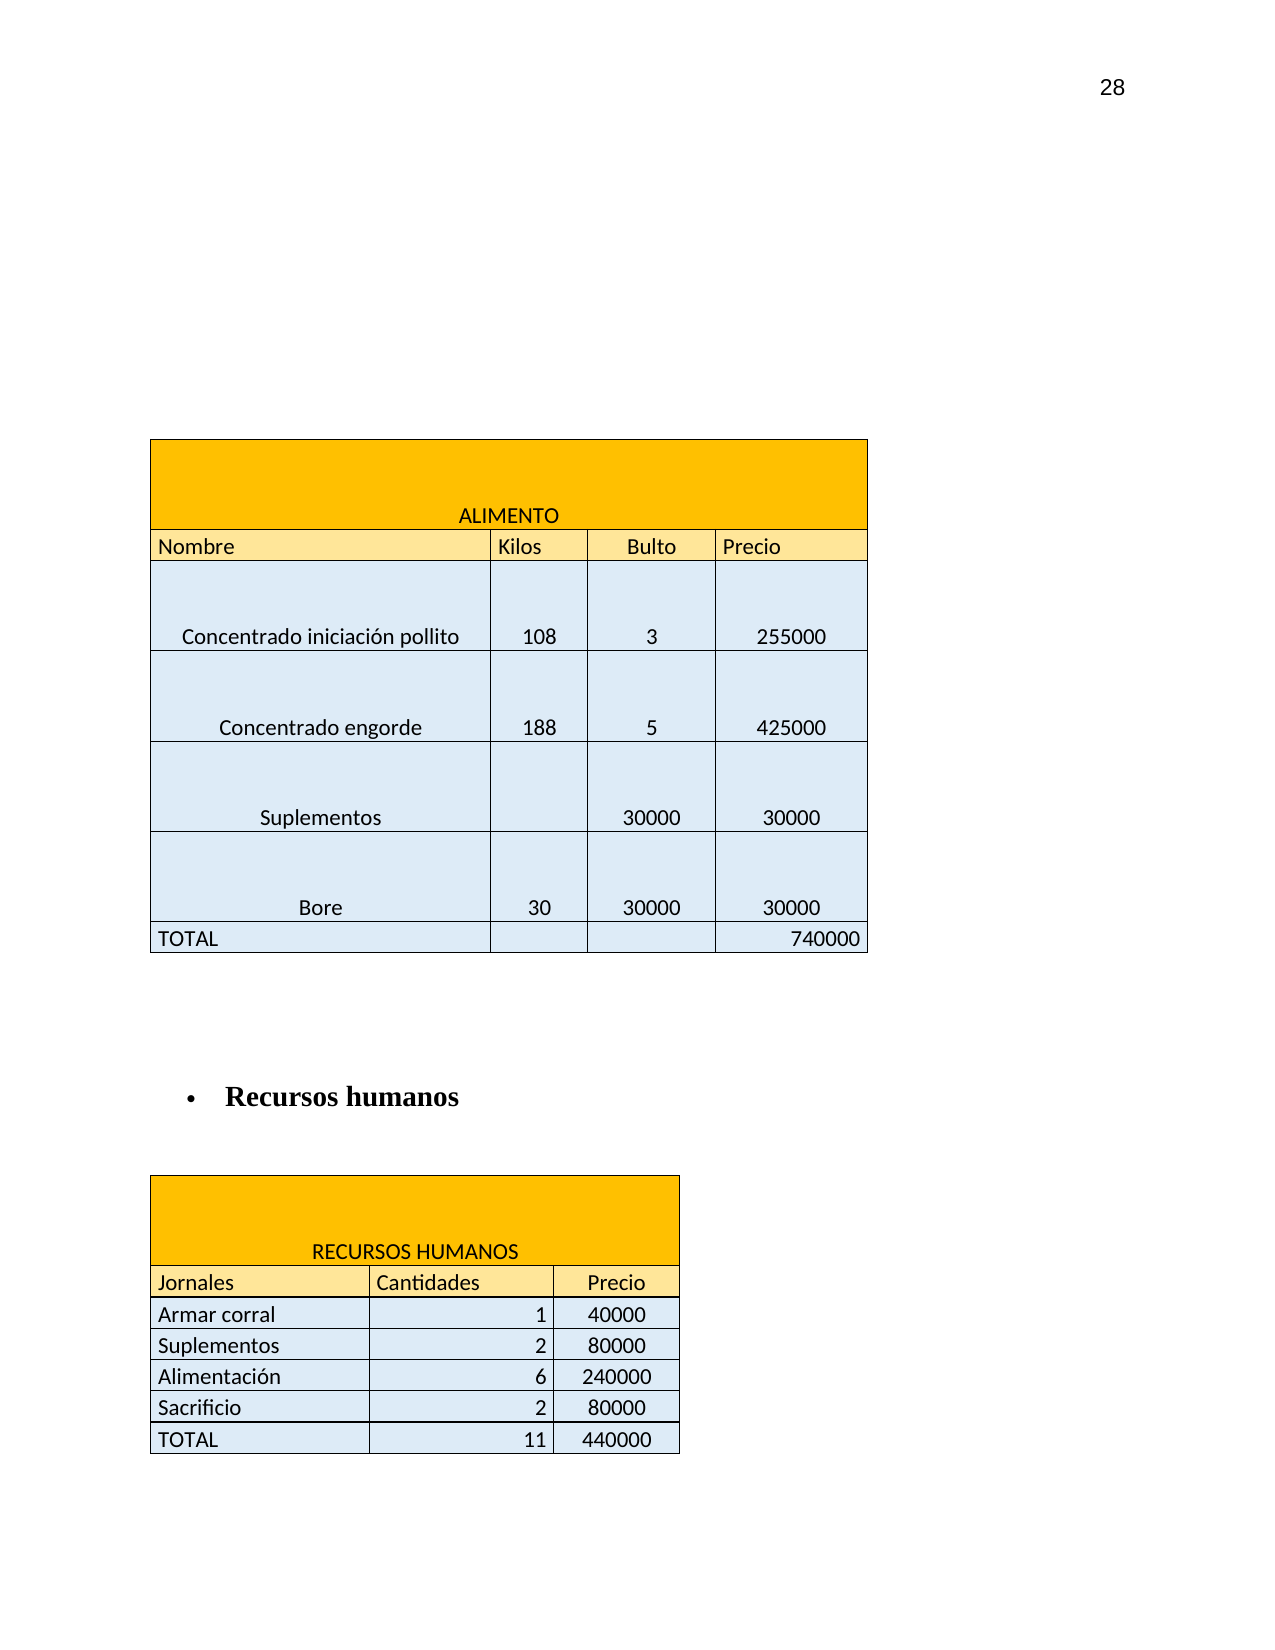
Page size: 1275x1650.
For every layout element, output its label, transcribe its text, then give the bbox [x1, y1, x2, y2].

table_cell 740000 [716, 922, 867, 952]
table_cell Jornales [151, 1266, 369, 1296]
table_cell 255000 [716, 561, 867, 650]
table_cell 425000 [716, 651, 867, 741]
table_cell TOTAL [151, 922, 490, 952]
table_cell Nombre [151, 530, 490, 560]
table_cell Armar corral [151, 1298, 369, 1328]
table_cell 240000 [554, 1360, 679, 1390]
table_cell 1 [370, 1298, 553, 1328]
table_cell 30000 [588, 832, 715, 921]
table_cell 2 [370, 1391, 553, 1421]
table_cell Precio [554, 1266, 679, 1296]
table_cell Precio [716, 530, 867, 560]
table_cell 80000 [554, 1329, 679, 1359]
list Recursos humanos [187, 1079, 1125, 1112]
table_cell [588, 922, 715, 952]
table_cell 188 [491, 651, 587, 741]
table_cell 2 [370, 1329, 553, 1359]
table_cell TOTAL [151, 1423, 369, 1453]
table_cell Bulto [588, 530, 715, 560]
table_cell 440000 [554, 1423, 679, 1453]
table_cell Sacrificio [151, 1391, 369, 1421]
table_cell 30000 [588, 742, 715, 831]
table_cell Bore [151, 832, 490, 921]
table_cell [491, 742, 587, 831]
table_cell 30000 [716, 832, 867, 921]
table_header RECURSOS HUMANOS [151, 1176, 679, 1265]
table_header ALIMENTO [151, 440, 867, 529]
table_cell 40000 [554, 1298, 679, 1328]
table_cell 5 [588, 651, 715, 741]
table_cell 80000 [554, 1391, 679, 1421]
table_cell [491, 922, 587, 952]
table_cell Cantidades [370, 1266, 553, 1296]
table_cell 108 [491, 561, 587, 650]
table_cell 30 [491, 832, 587, 921]
table_cell Kilos [491, 530, 587, 560]
table_cell 3 [588, 561, 715, 650]
table_cell 6 [370, 1360, 553, 1390]
table_cell Suplementos [151, 1329, 369, 1359]
table_cell Concentrado engorde [151, 651, 490, 741]
table_cell 30000 [716, 742, 867, 831]
table_cell Suplementos [151, 742, 490, 831]
table_cell Concentrado iniciación pollito [151, 561, 490, 650]
table_cell Alimentación [151, 1360, 369, 1390]
table_cell 11 [370, 1423, 553, 1453]
